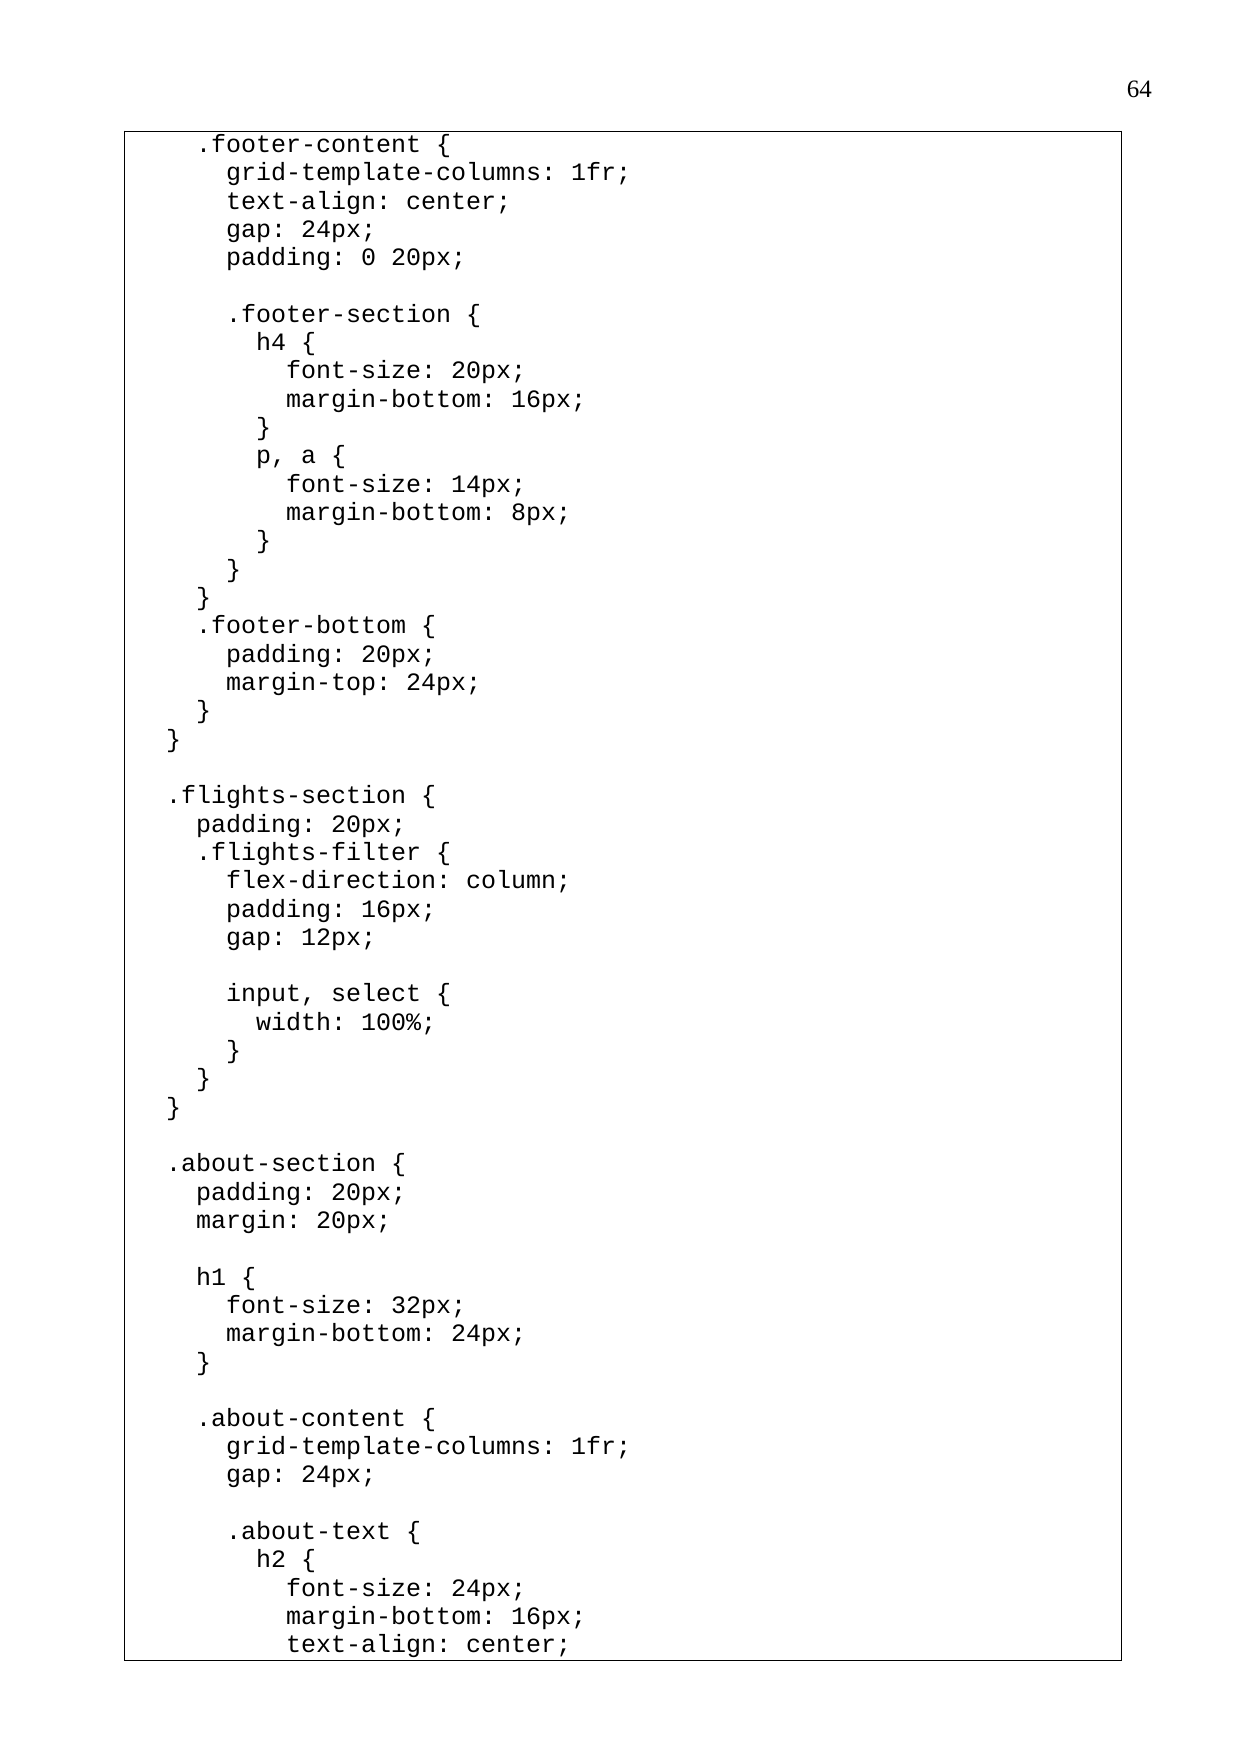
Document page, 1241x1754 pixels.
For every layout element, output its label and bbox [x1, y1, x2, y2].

table_header [125, 132, 1121, 1660]
